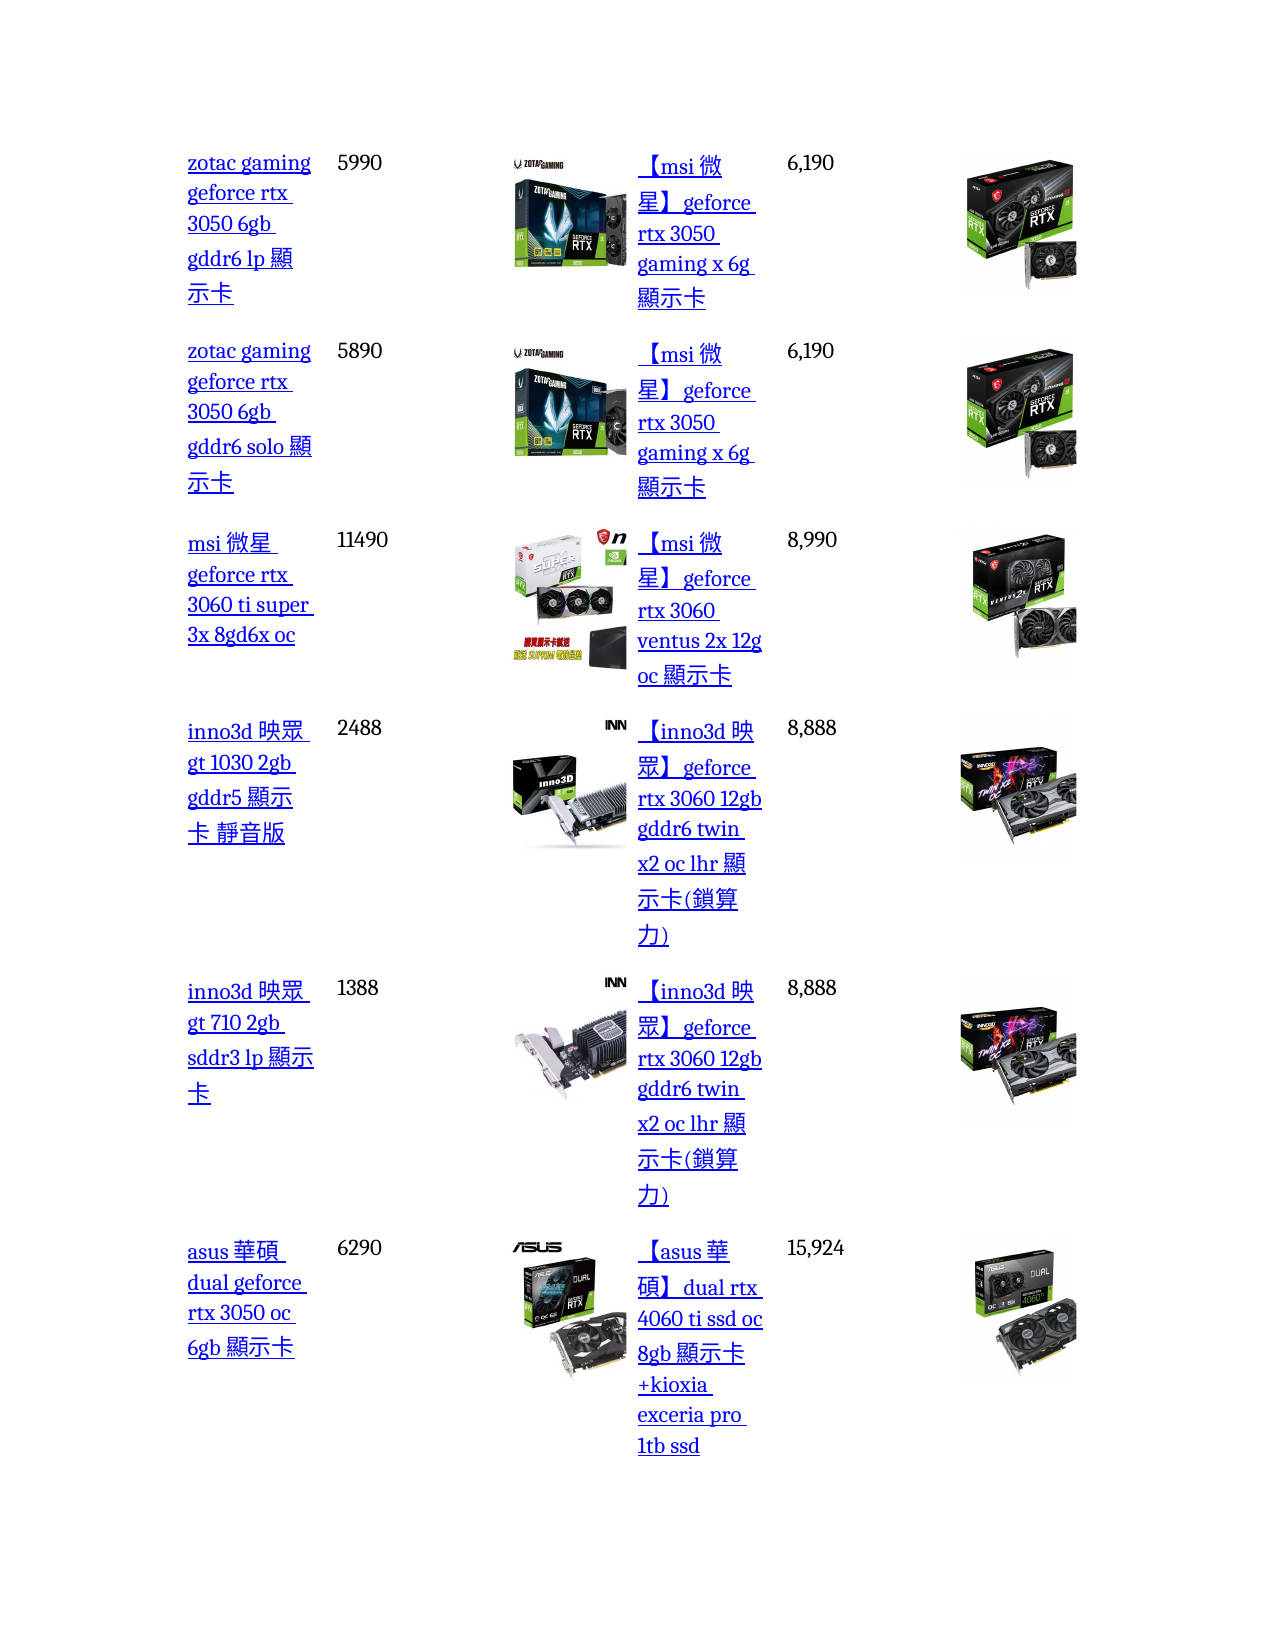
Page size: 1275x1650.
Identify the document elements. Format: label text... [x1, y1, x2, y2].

picture [506, 150, 627, 300]
table_cell 【msi 微星】geforce rtx 3050 gaming x 6g 顯示卡 [626, 150, 776, 338]
picture [506, 714, 627, 865]
table_cell 5990 [326, 150, 476, 338]
table_cell [476, 1235, 626, 1483]
picture [956, 1235, 1077, 1385]
table_cell [926, 150, 1076, 338]
table_cell 15,924 [776, 1235, 926, 1483]
table_cell inno3d 映眾 gt 710 2gb sddr3 lp 顯示卡 [176, 975, 326, 1235]
picture [956, 526, 1077, 677]
picture [506, 338, 627, 489]
table_cell [926, 338, 1076, 526]
table_cell [476, 715, 626, 975]
table_cell 6,190 [776, 150, 926, 338]
table_cell 2488 [326, 715, 476, 975]
table_cell 【msi 微星】geforce rtx 3060 ventus 2x 12g oc 顯示卡 [626, 526, 776, 715]
table_cell [926, 975, 1076, 1235]
table_cell [926, 1235, 1076, 1483]
table_cell 【inno3d 映眾】geforce rtx 3060 12gb gddr6 twin x2 oc lhr 顯示卡(鎖算力) [626, 975, 776, 1235]
table_cell 6,190 [776, 338, 926, 526]
table_cell 8,888 [776, 715, 926, 975]
table_cell zotac gaming geforce rtx 3050 6gb gddr6 solo 顯示卡 [176, 338, 326, 526]
picture [506, 1235, 627, 1385]
table_cell [926, 715, 1076, 975]
table_cell [476, 526, 626, 715]
table_cell msi 微星 geforce rtx 3060 ti super 3x 8gd6x oc [176, 526, 326, 715]
table_cell inno3d 映眾 gt 1030 2gb gddr5 顯示卡 靜音版 [176, 715, 326, 975]
table_cell 1388 [326, 975, 476, 1235]
table_cell 【inno3d 映眾】geforce rtx 3060 12gb gddr6 twin x2 oc lhr 顯示卡(鎖算力) [626, 715, 776, 975]
table_cell asus 華碩 dual geforce rtx 3050 oc 6gb 顯示卡 [176, 1235, 326, 1483]
picture [956, 150, 1077, 300]
table_cell [926, 526, 1076, 715]
table_cell 【asus 華碩】dual rtx 4060 ti ssd oc 8gb 顯示卡+kioxia exceria pro 1tb ssd [626, 1235, 776, 1483]
table_cell 【msi 微星】geforce rtx 3050 gaming x 6g 顯示卡 [626, 338, 776, 526]
table_cell 6290 [326, 1235, 476, 1483]
picture [956, 714, 1077, 865]
table_cell 8,990 [776, 526, 926, 715]
table_cell 8,888 [776, 975, 926, 1235]
picture [506, 974, 627, 1125]
picture [956, 974, 1077, 1125]
table_cell [476, 975, 626, 1235]
picture [506, 526, 627, 677]
table_cell 11490 [326, 526, 476, 715]
table_cell 5890 [326, 338, 476, 526]
table_cell [476, 150, 626, 338]
picture [956, 338, 1077, 489]
table_cell [476, 338, 626, 526]
table_cell zotac gaming geforce rtx 3050 6gb gddr6 lp 顯示卡 [176, 150, 326, 338]
